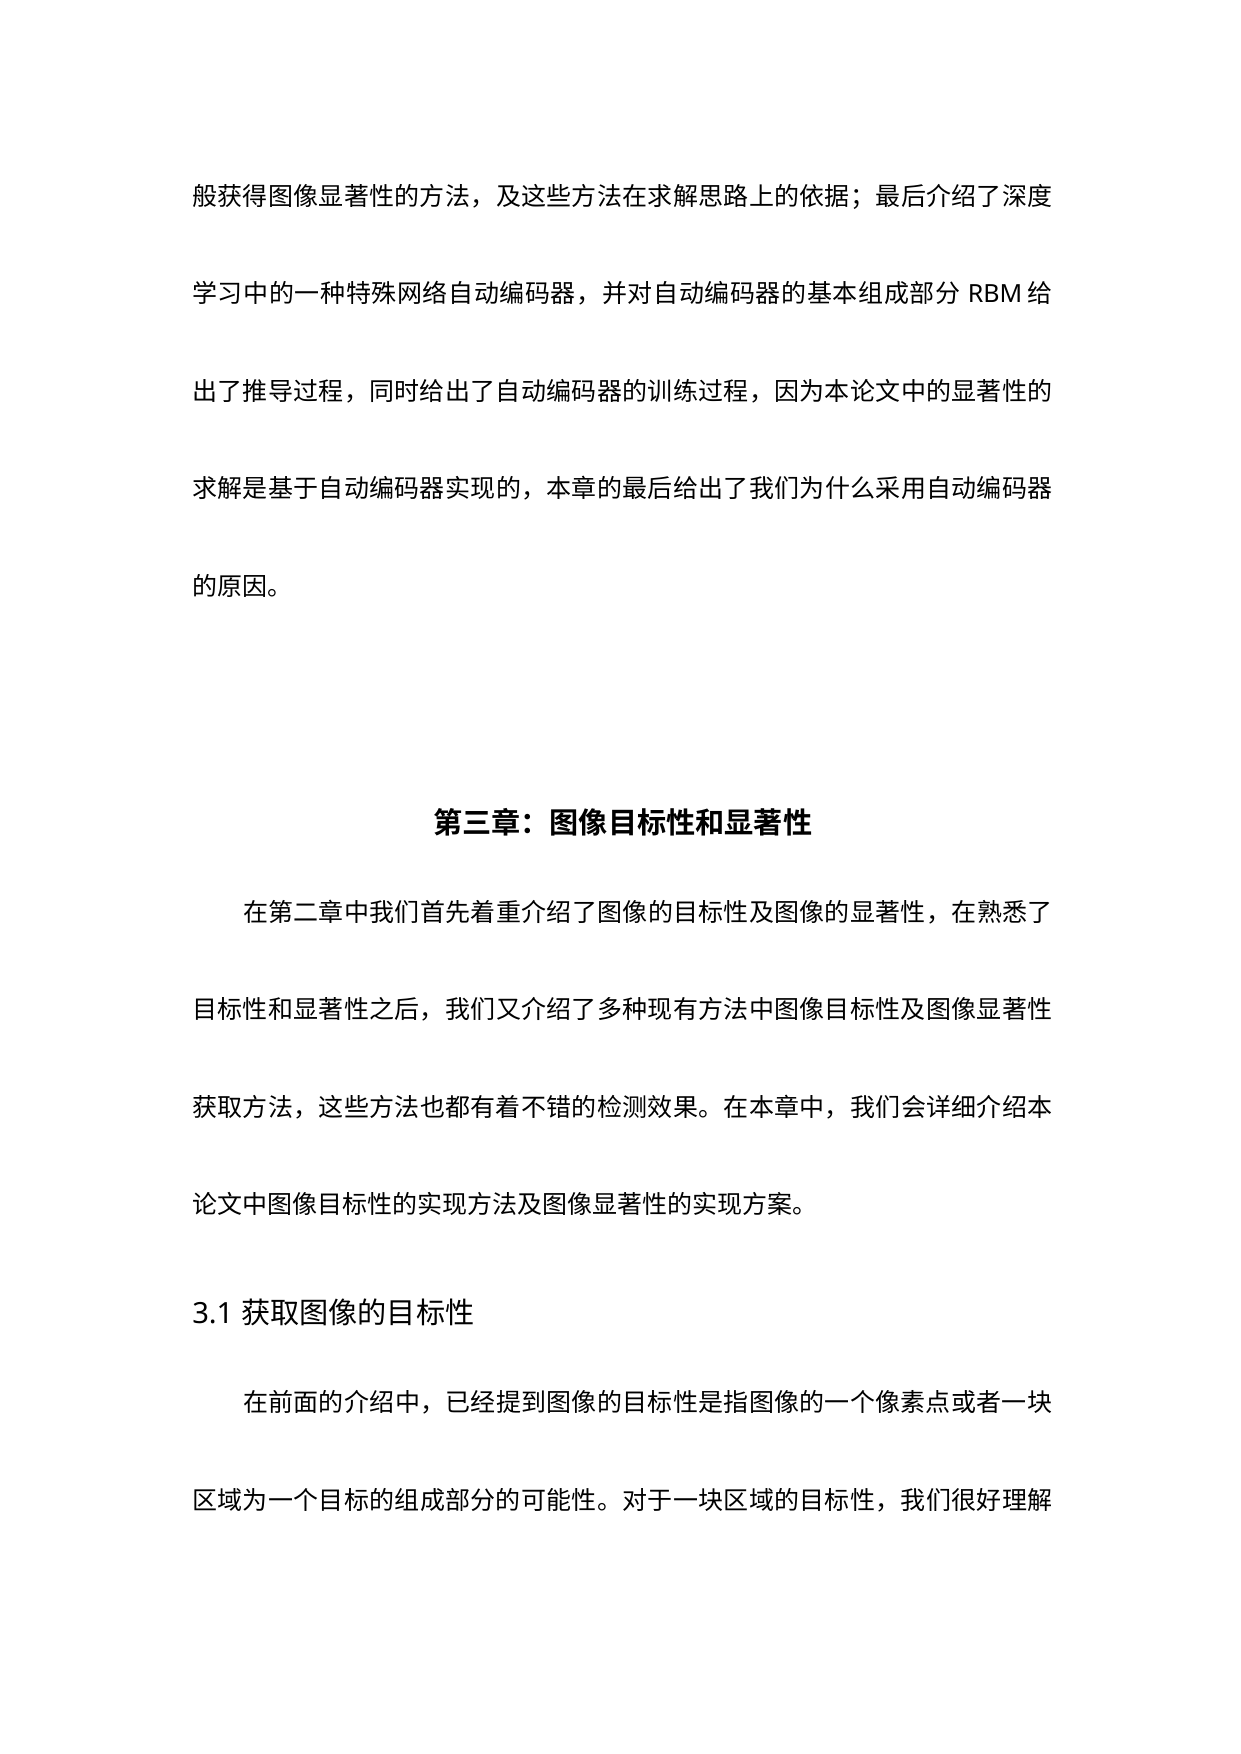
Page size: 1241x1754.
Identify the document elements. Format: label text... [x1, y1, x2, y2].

text 在第二章中我们首先着重介绍了图像的目标性及图像的显著性，在熟悉了目标性和显著性之后，我们又介绍了多种现有方法中图像目标性及图像显著性获取方法，这些方法也都有着不错的检测效果。在本章中，我们会详细介绍本论文中图像目标性的实现方法及图像显著性的实现方案。 [192, 878, 1053, 1235]
subtitle 3.1 获取图像的目标性 [192, 1278, 1053, 1343]
subtitle 第三章：图像目标性和显著性 [192, 788, 1053, 853]
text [192, 162, 1053, 617]
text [192, 1368, 1053, 1531]
